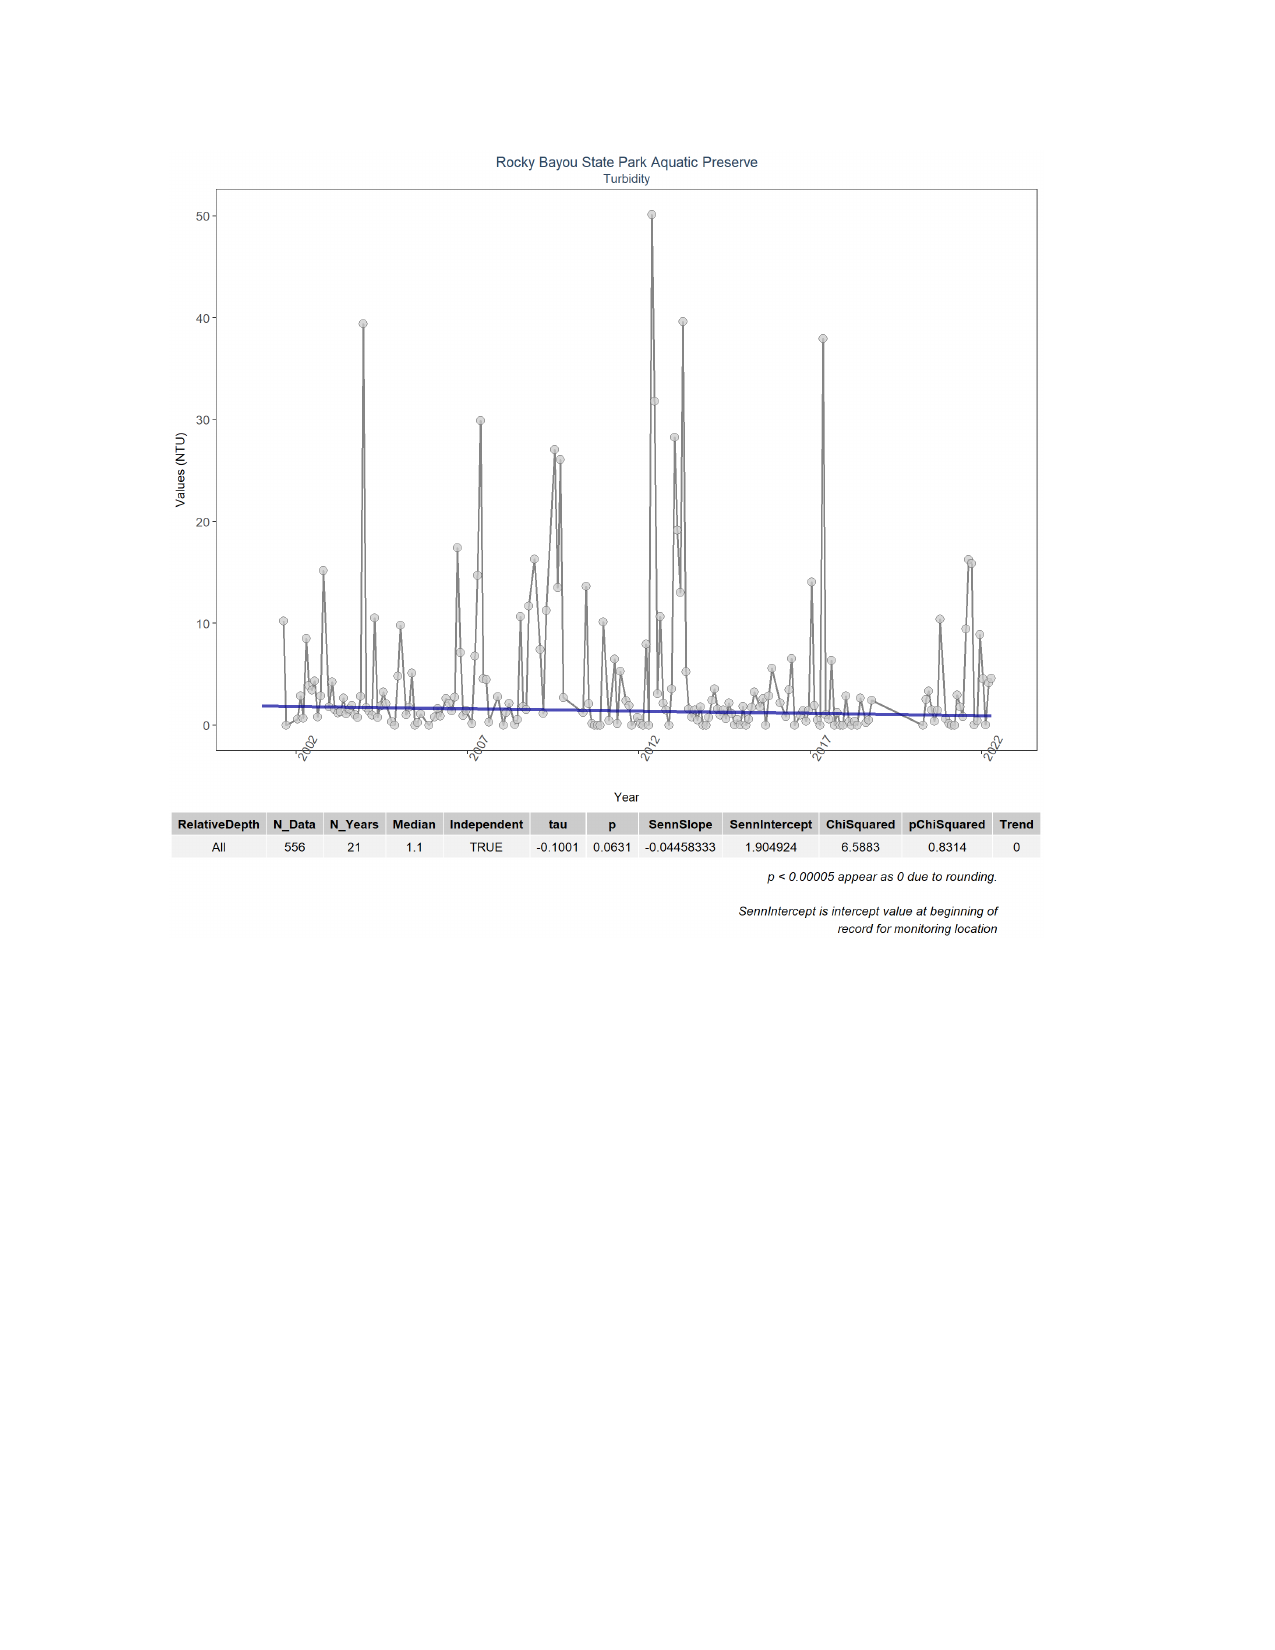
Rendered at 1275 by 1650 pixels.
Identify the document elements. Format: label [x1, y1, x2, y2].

picture [168, 150, 1044, 938]
